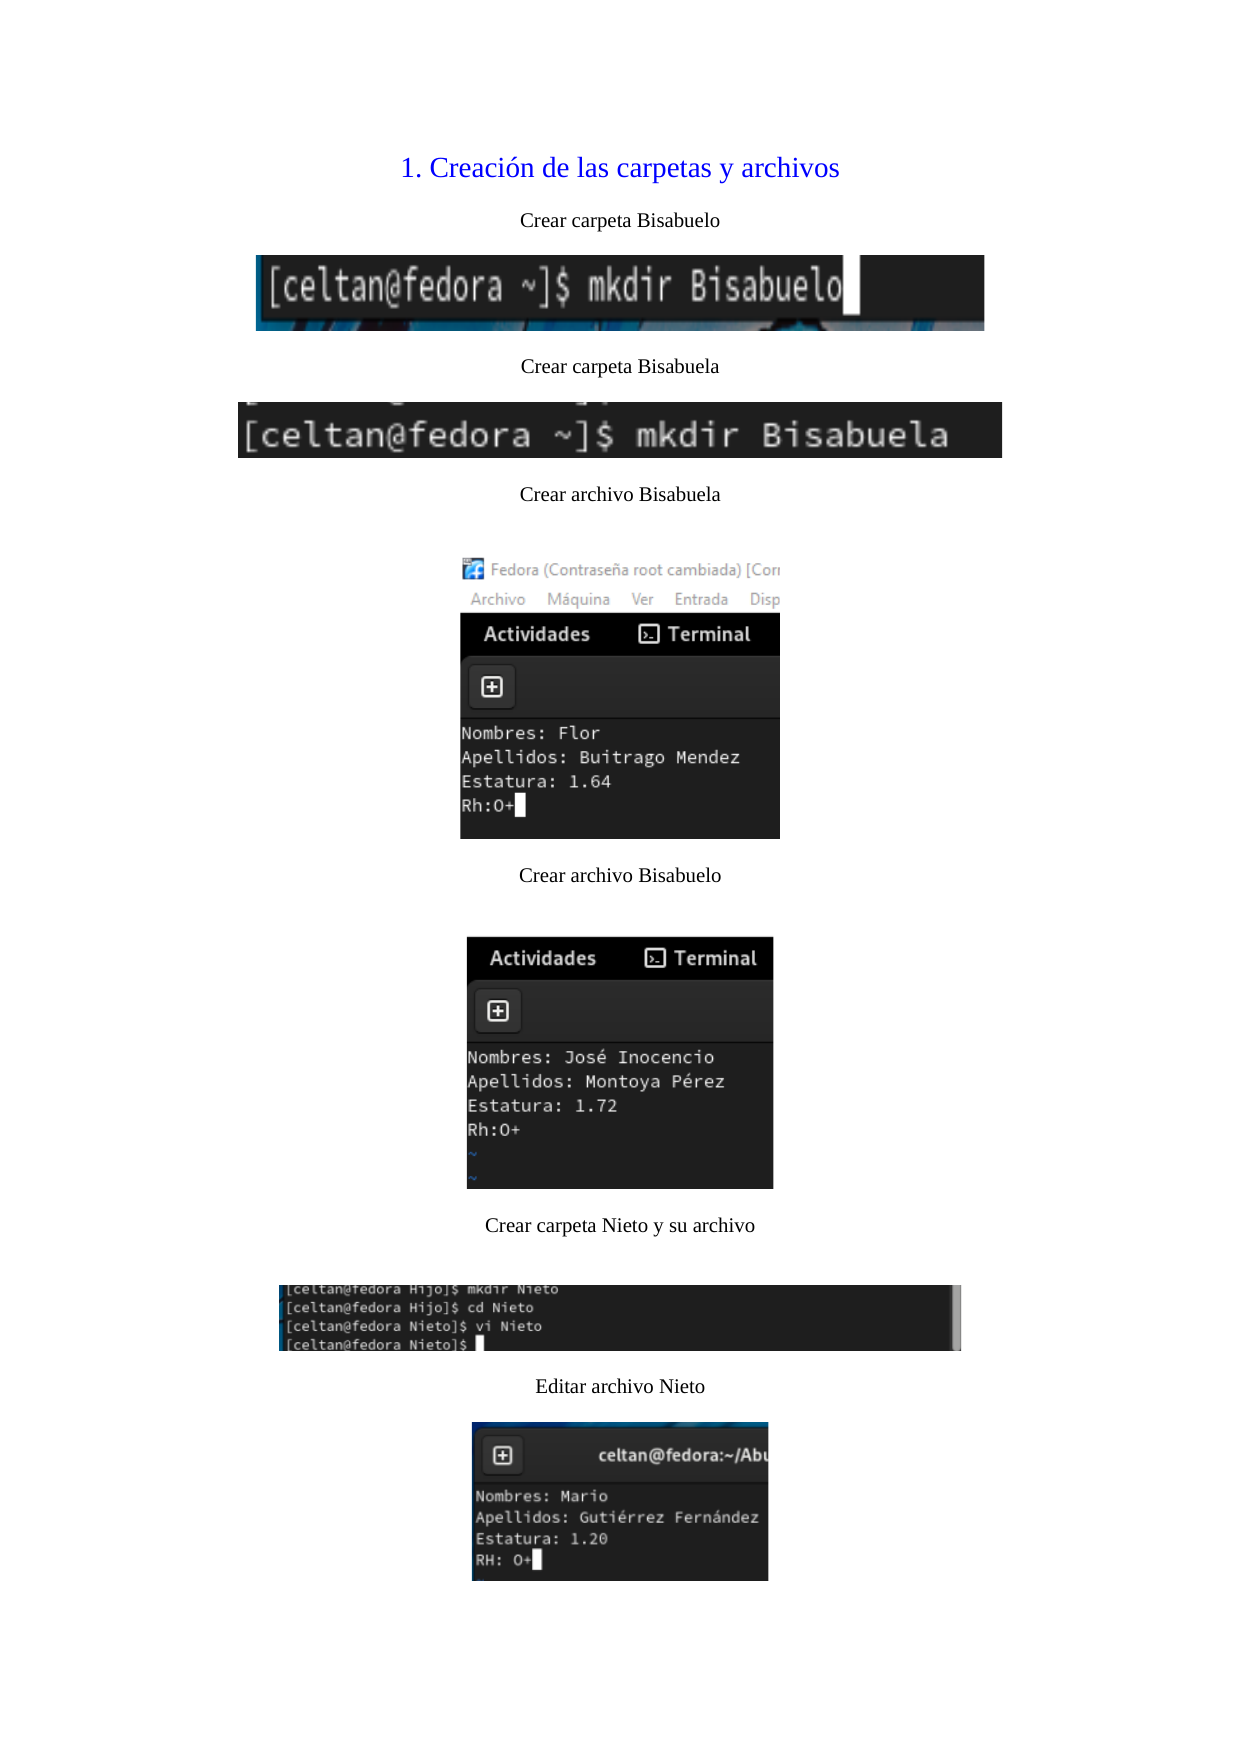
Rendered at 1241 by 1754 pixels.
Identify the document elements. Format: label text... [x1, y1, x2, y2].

picture [460, 554, 780, 839]
text Editar archivo Nieto [187, 1374, 1053, 1398]
text Crear carpeta Bisabuela [187, 354, 1053, 378]
picture [263, 255, 985, 331]
picture [238, 402, 1003, 458]
picture [279, 1285, 962, 1351]
text Crear archivo Bisabuelo [187, 863, 1053, 887]
picture [466, 934, 774, 1189]
list Creación de las carpetas y archivos [187, 150, 1053, 183]
text Crear carpeta Nieto y su archivo [187, 1213, 1053, 1237]
picture [471, 1422, 769, 1581]
text Crear archivo Bisabuela [187, 482, 1053, 506]
text Crear carpeta Bisabuelo [187, 208, 1053, 232]
